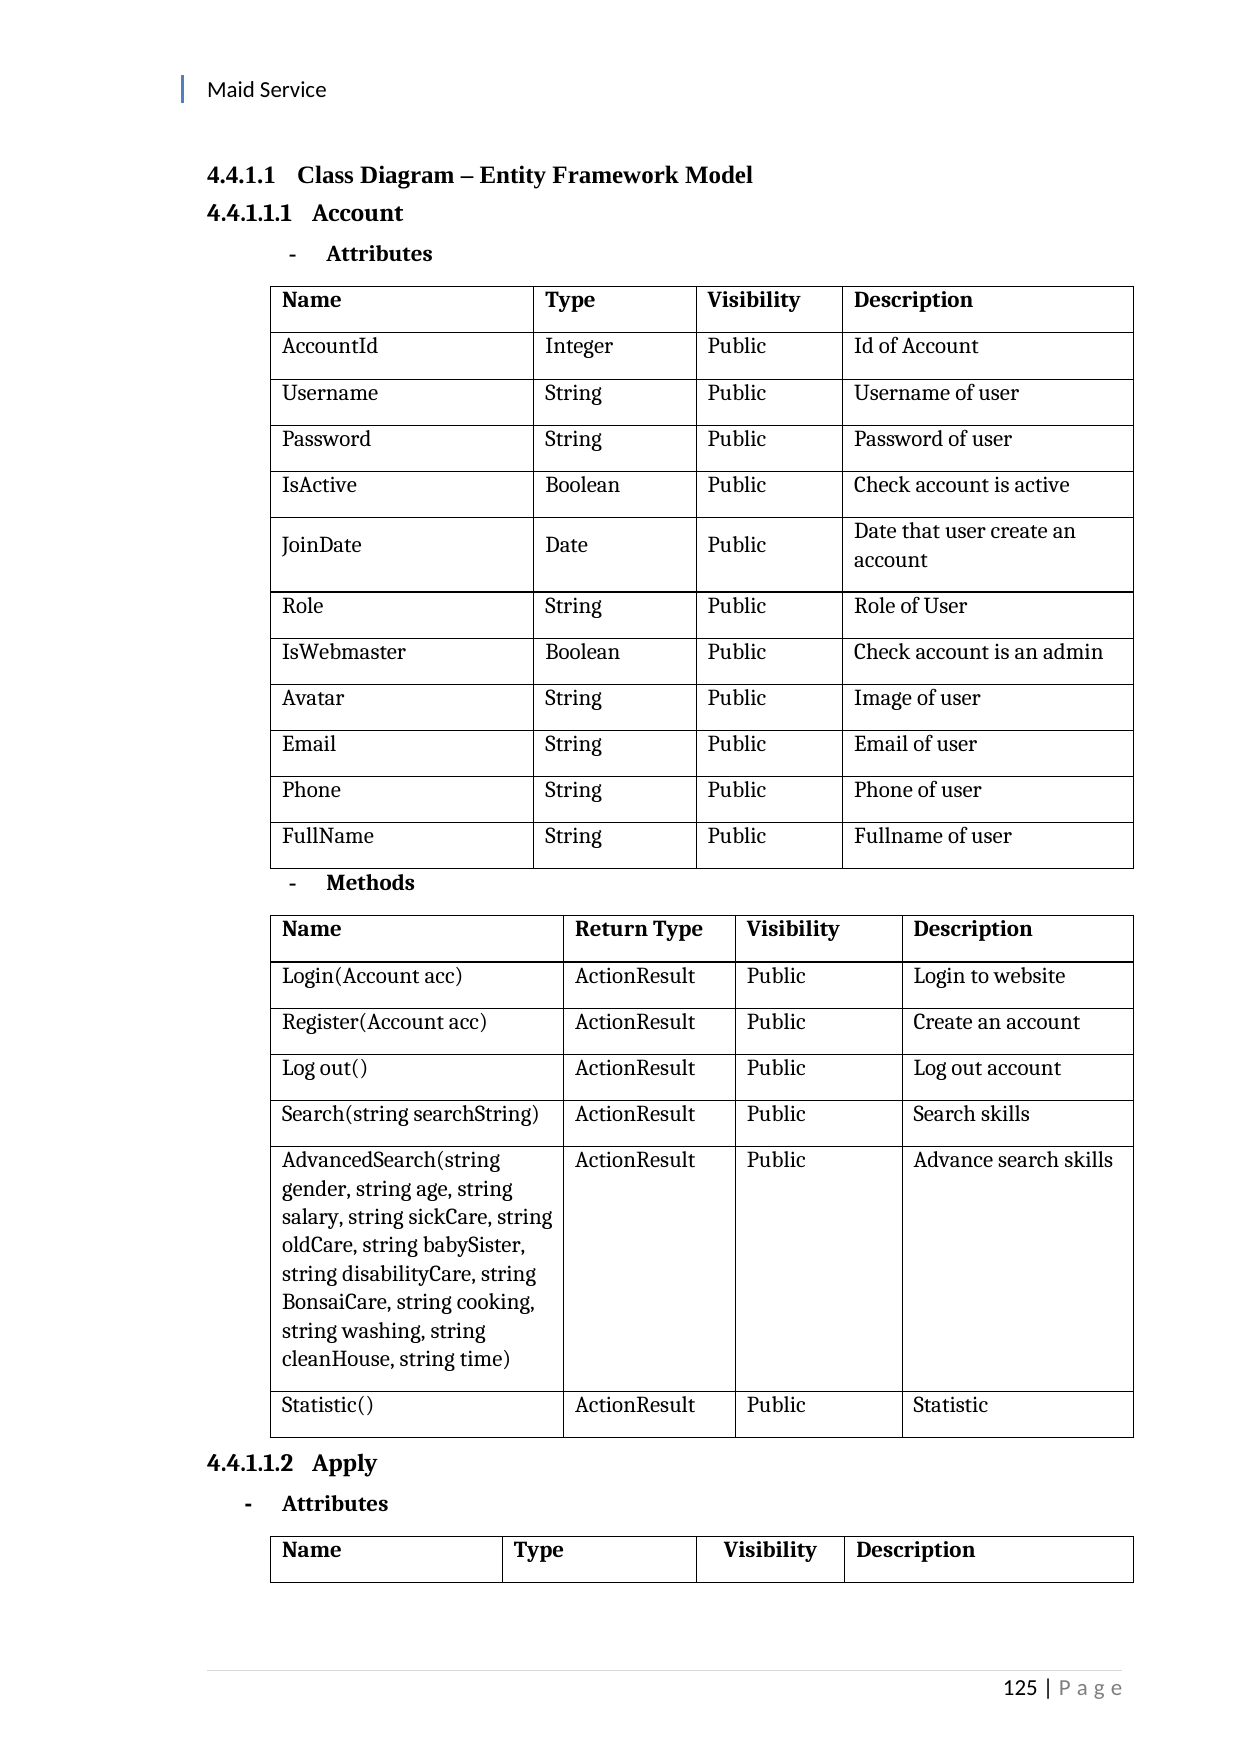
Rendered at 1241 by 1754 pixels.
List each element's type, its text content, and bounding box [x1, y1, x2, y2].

table_cell String [534, 380, 696, 424]
table_cell Email [271, 731, 533, 776]
table_cell Statistic [903, 1392, 1133, 1437]
table_cell Public [697, 639, 842, 684]
table_cell ActionResult [564, 1055, 735, 1100]
table_cell Fullname of user [843, 823, 1133, 868]
table_cell Public [736, 1101, 902, 1146]
table_cell String [534, 731, 696, 776]
table_cell Phone [271, 777, 533, 822]
table_cell Username [271, 380, 533, 424]
table_cell Statistic() [271, 1392, 563, 1437]
table_cell Public [697, 518, 842, 591]
table_cell ActionResult [564, 1101, 735, 1146]
table_cell ActionResult [564, 1392, 735, 1437]
table_cell Log out account [903, 1055, 1133, 1100]
table_header Description [843, 287, 1133, 332]
table_cell String [534, 685, 696, 730]
table_header Visibility [697, 1537, 844, 1582]
table_cell IsActive [271, 472, 533, 517]
table_cell Public [736, 1147, 902, 1391]
table_cell AccountId [271, 333, 533, 378]
table_cell ActionResult [564, 1009, 735, 1054]
table_header Type [534, 287, 696, 332]
list Methods [289, 869, 1122, 896]
table_cell Password [271, 426, 533, 471]
table_cell String [534, 426, 696, 471]
table_cell Public [697, 731, 842, 776]
table_cell Public [697, 593, 842, 638]
table_cell Public [697, 426, 842, 471]
table_cell Username of user [843, 380, 1133, 424]
table_cell Public [697, 380, 842, 424]
table_cell Public [697, 333, 842, 378]
table_cell Log out() [271, 1055, 563, 1100]
table_cell JoinDate [271, 518, 533, 591]
table_cell Login(Account acc) [271, 963, 563, 1007]
table_cell Check account is an admin [843, 639, 1133, 684]
table_cell Date that user create an account [843, 518, 1133, 591]
table_cell Public [736, 1055, 902, 1100]
table_cell Boolean [534, 639, 696, 684]
table_cell Image of user [843, 685, 1133, 730]
table_cell String [534, 777, 696, 822]
table_cell Public [736, 963, 902, 1007]
table_cell FullName [271, 823, 533, 868]
table_cell Avatar [271, 685, 533, 730]
table_header Description [845, 1537, 1133, 1582]
table_cell Search(string searchString) [271, 1101, 563, 1146]
table_cell Public [697, 823, 842, 868]
table_cell Public [736, 1009, 902, 1054]
table_header Name [271, 287, 533, 332]
table_cell Role of User [843, 593, 1133, 638]
table_cell Login to website [903, 963, 1133, 1007]
table_cell Register(Account acc) [271, 1009, 563, 1054]
table_cell Public [736, 1392, 902, 1437]
table_cell Integer [534, 333, 696, 378]
table_cell AdvancedSearch(string gender, string age, string salary, string sickCare, string oldCare, string babySister, string disabilityCare, string BonsaiCare, string cooking, string washing, string cleanHouse, string time) [271, 1147, 563, 1391]
table_cell Check account is active [843, 472, 1133, 517]
table_cell Search skills [903, 1101, 1133, 1146]
table_cell Email of user [843, 731, 1133, 776]
subtitle Apply [207, 1449, 1122, 1477]
table_cell IsWebmaster [271, 639, 533, 684]
table_header Visibility [736, 916, 902, 961]
table_cell Create an account [903, 1009, 1133, 1054]
list Attributes [289, 240, 1122, 267]
table_cell Public [697, 472, 842, 517]
table_header Return Type [564, 916, 735, 961]
table_cell Boolean [534, 472, 696, 517]
table_header Type [503, 1537, 696, 1582]
table_cell Phone of user [843, 777, 1133, 822]
table_cell String [534, 593, 696, 638]
table_cell Advance search skills [903, 1147, 1133, 1391]
table_cell Public [697, 685, 842, 730]
table_header Visibility [697, 287, 842, 332]
table_cell Date [534, 518, 696, 591]
table_header Name [271, 916, 563, 961]
table_cell ActionResult [564, 963, 735, 1007]
table_header Description [903, 916, 1133, 961]
subtitle Account [207, 199, 1122, 228]
table_cell ActionResult [564, 1147, 735, 1391]
list Attributes [244, 1490, 1122, 1517]
table_cell String [534, 823, 696, 868]
subtitle Class Diagram – Entity Framework Model [207, 160, 1122, 189]
table_cell Id of Account [843, 333, 1133, 378]
table_cell Password of user [843, 426, 1133, 471]
table_cell Role [271, 593, 533, 638]
table_cell Public [697, 777, 842, 822]
table_header Name [271, 1537, 502, 1582]
